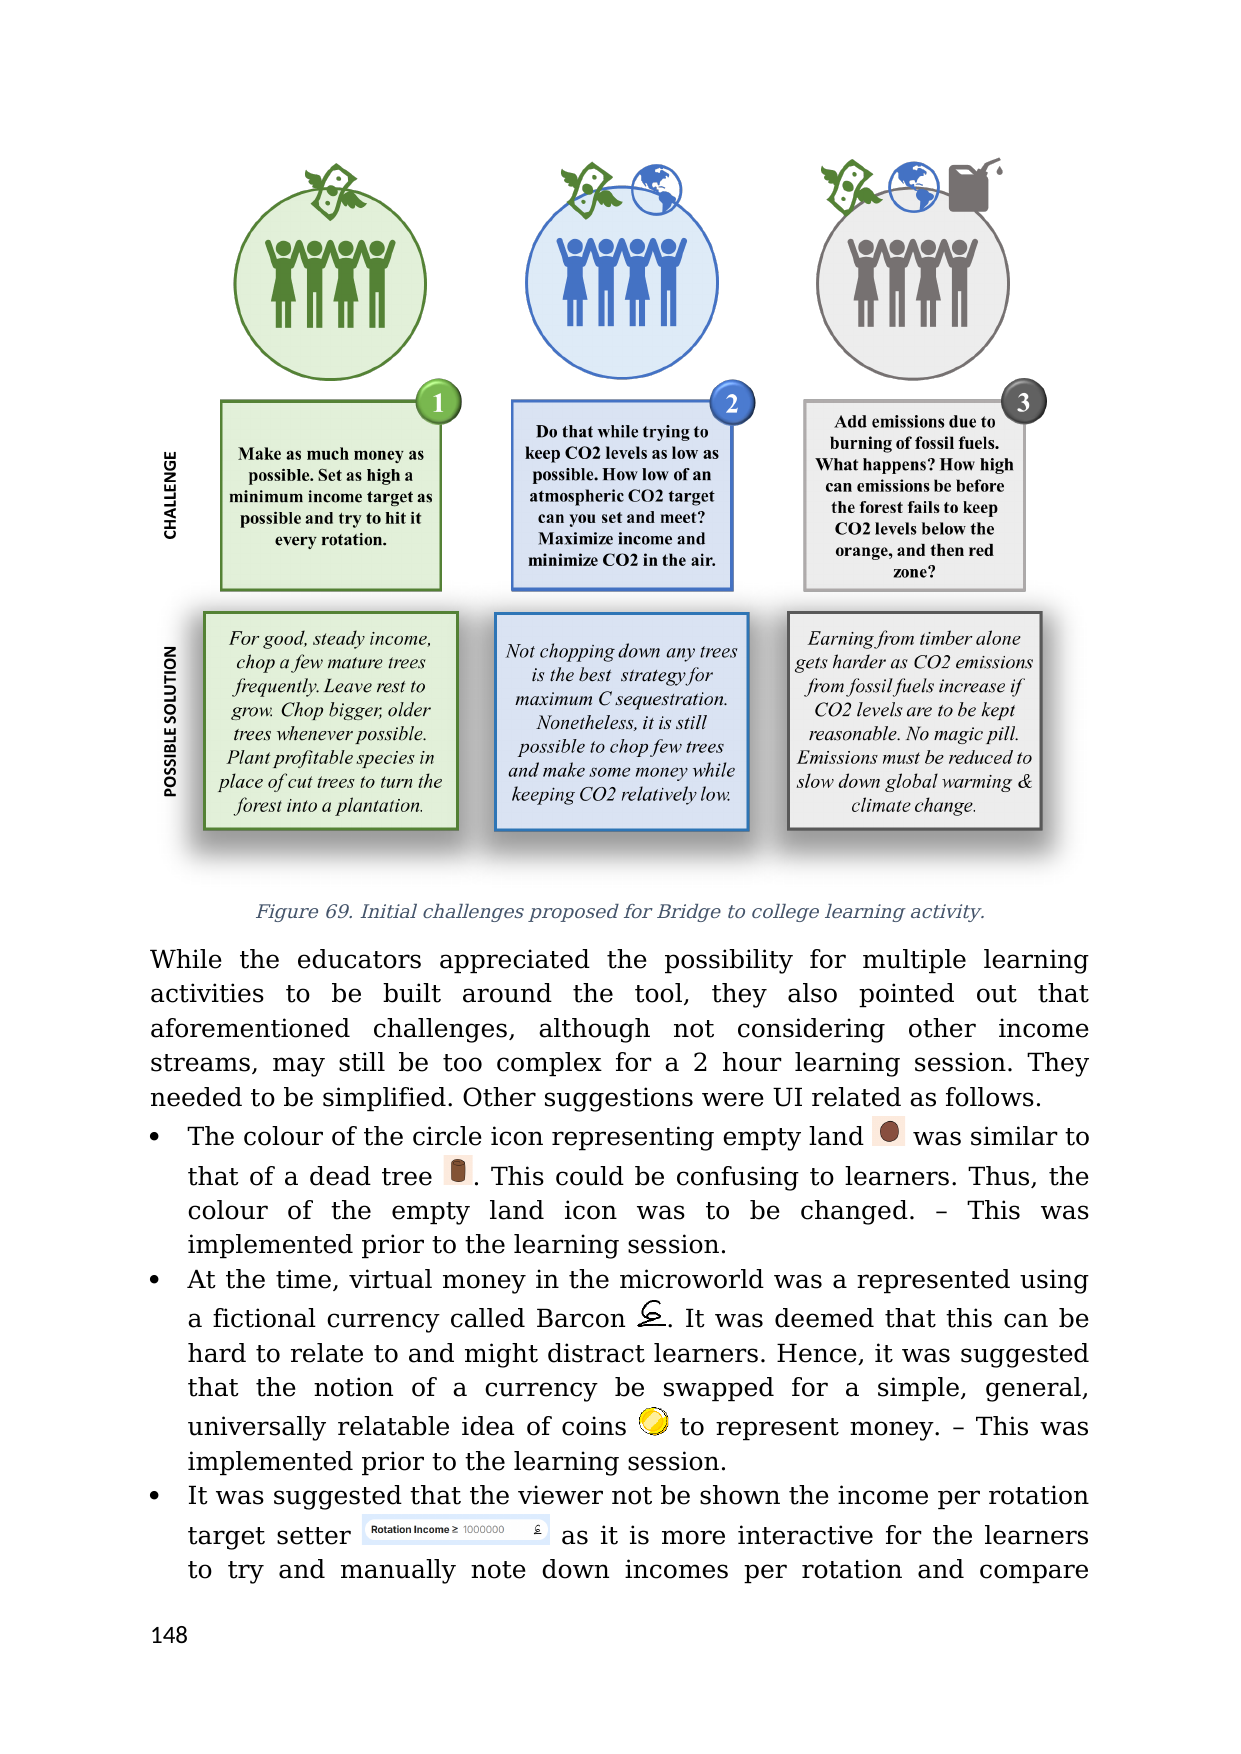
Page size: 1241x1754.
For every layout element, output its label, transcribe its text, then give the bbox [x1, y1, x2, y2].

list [150, 1480, 1090, 1584]
text Figure 69. Initial challenges proposed for Bridge to college learning activity. [150, 900, 1090, 923]
list The colour of the circle icon representing empty land was similar to that of a dead tree . This could be confusing to learners. Thus, the colour of the empty land icon was to be changed. – This was implemented prior to the learning session. [150, 1116, 1090, 1259]
picture [361, 1514, 550, 1545]
picture [636, 1298, 667, 1328]
picture [638, 1406, 669, 1436]
list At the time, virtual money in the microworld was a represented using a fictional currency called Barcon . It was deemed that this can be hard to relate to and might distract learners. Hence, it was suggested that the notion of a currency be swapped for a simple, general, universally relatable idea of coins to represent money. – This was implemented prior to the learning session. [150, 1263, 1090, 1476]
picture [443, 1155, 473, 1185]
picture [150, 150, 1095, 896]
picture [872, 1116, 906, 1146]
text While the educators appreciated the possibility for multiple learning activities to be built around the tool, they also pointed out that aforementioned challenges, although not considering other income streams, may still be too complex for a 2 hour learning session. They needed to be simplified. Other suggestions were UI related as follows. [150, 944, 1090, 1112]
